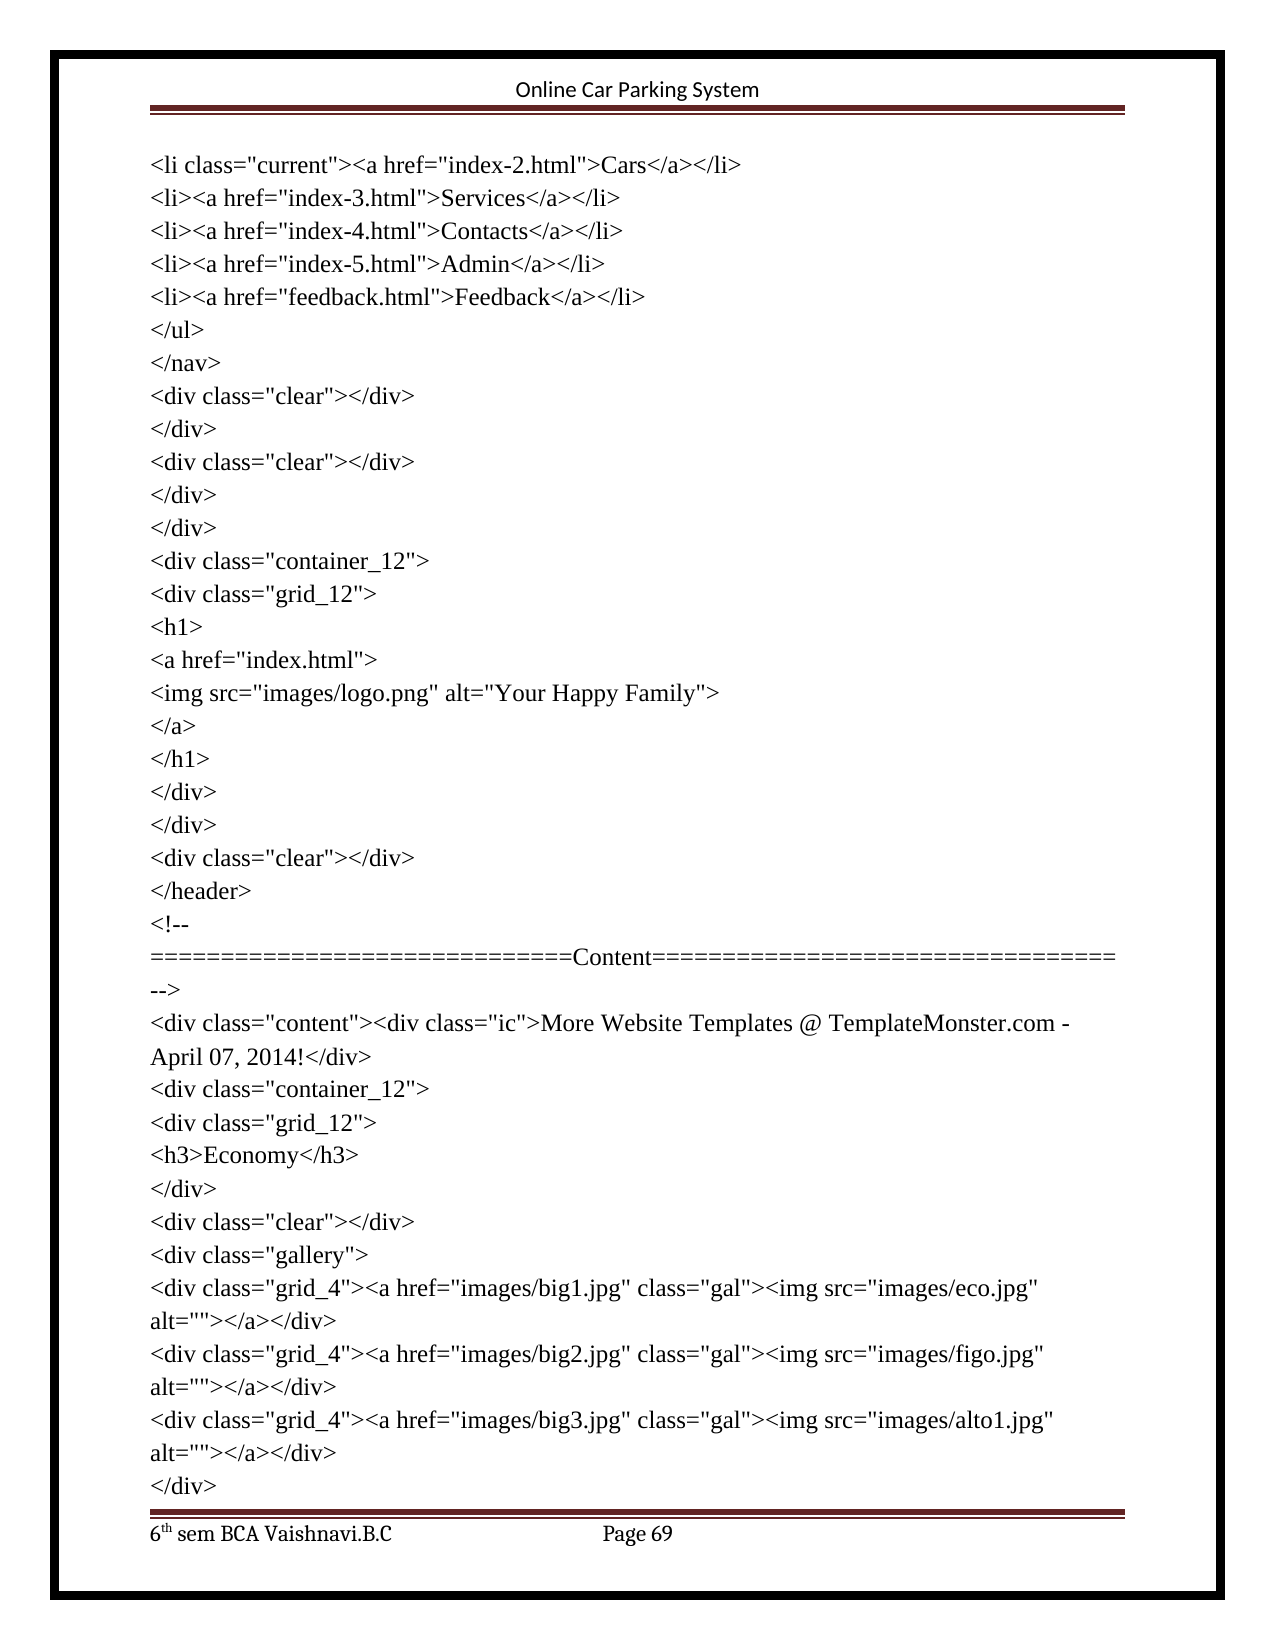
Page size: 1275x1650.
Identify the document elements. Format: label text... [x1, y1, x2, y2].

text <div class="clear"></div> [150, 843, 1125, 872]
text <!--==============================Content=================================--> [150, 909, 1125, 1004]
text </div> [150, 1174, 1125, 1202]
text <li class="current"><a href="index-2.html">Cars</a></li> [150, 150, 1125, 179]
text <div class="grid_4"><a href="images/big3.jpg" class="gal"><img src="images/alto1.jpg" alt=""></a></div> [150, 1405, 1125, 1467]
text </div> [150, 513, 1125, 542]
text <img src="images/logo.png" alt="Your Happy Family"> [150, 678, 1125, 707]
text <div class="grid_12"> [150, 579, 1125, 608]
text <h1> [150, 612, 1125, 641]
text <div class="clear"></div> [150, 381, 1125, 410]
text <a href="index.html"> [150, 645, 1125, 674]
text </div> [150, 1471, 1125, 1499]
text <div class="grid_12"> [150, 1108, 1125, 1136]
text <li><a href="index-4.html">Contacts</a></li> [150, 216, 1125, 245]
text <div class="grid_4"><a href="images/big1.jpg" class="gal"><img src="images/eco.jpg" alt=""></a></div> [150, 1273, 1125, 1334]
text <li><a href="index-5.html">Admin</a></li> [150, 249, 1125, 278]
text <li><a href="index-3.html">Services</a></li> [150, 183, 1125, 212]
text <div class="clear"></div> [150, 1207, 1125, 1235]
text <div class="clear"></div> [150, 447, 1125, 476]
text <div class="container_12"> [150, 1074, 1125, 1103]
text <h3>Economy</h3> [150, 1141, 1125, 1169]
text </div> [150, 810, 1125, 839]
text </nav> [150, 348, 1125, 377]
text </div> [150, 414, 1125, 443]
text <div class="grid_4"><a href="images/big2.jpg" class="gal"><img src="images/figo.jpg" alt=""></a></div> [150, 1339, 1125, 1401]
text </div> [150, 777, 1125, 806]
text <div class="gallery"> [150, 1240, 1125, 1268]
text <div class="container_12"> [150, 546, 1125, 575]
text </a> [150, 711, 1125, 740]
text <div class="content"><div class="ic">More Website Templates @ TemplateMonster.com - April 07, 2014!</div> [150, 1008, 1125, 1070]
text </h1> [150, 744, 1125, 773]
text </ul> [150, 315, 1125, 344]
text </header> [150, 876, 1125, 905]
text <li><a href="feedback.html">Feedback</a></li> [150, 282, 1125, 311]
text </div> [150, 480, 1125, 509]
